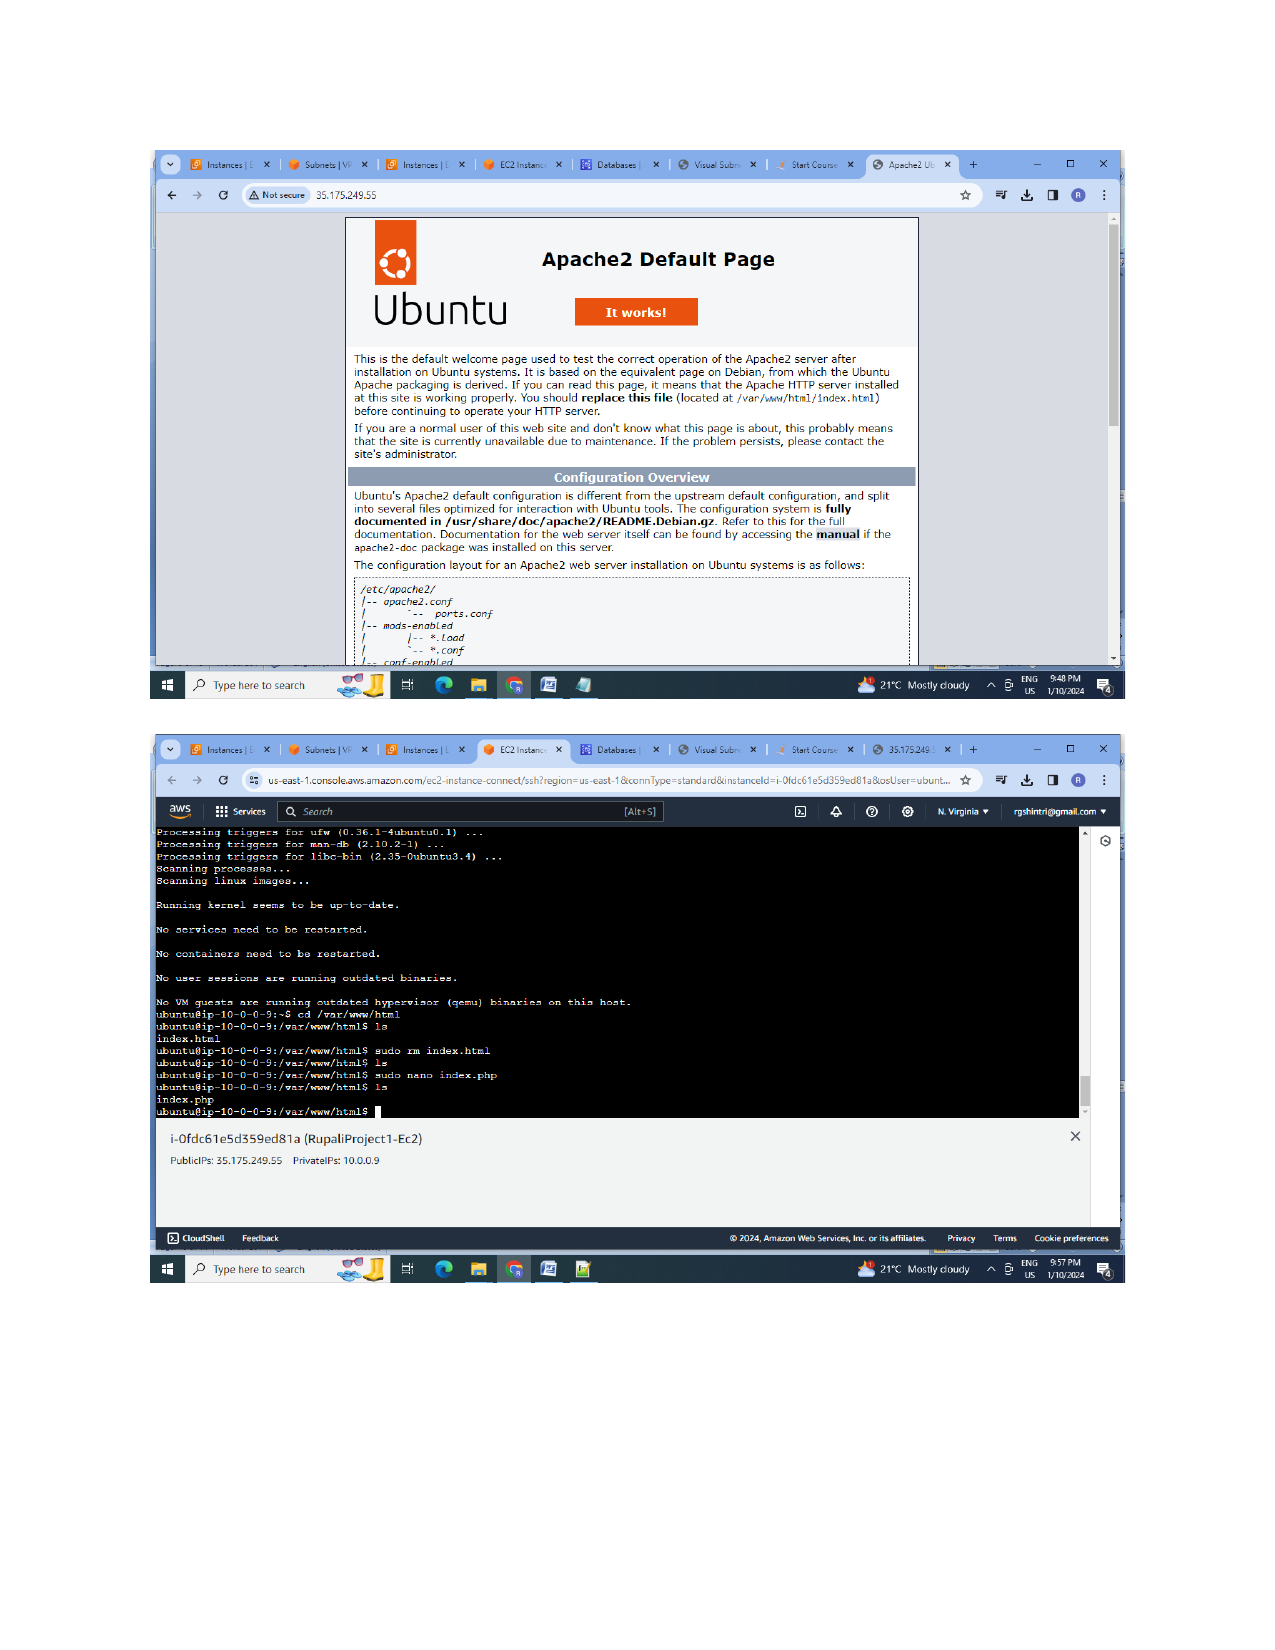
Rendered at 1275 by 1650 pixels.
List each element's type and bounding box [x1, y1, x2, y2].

picture [150, 734, 1125, 1283]
picture [150, 150, 1125, 699]
